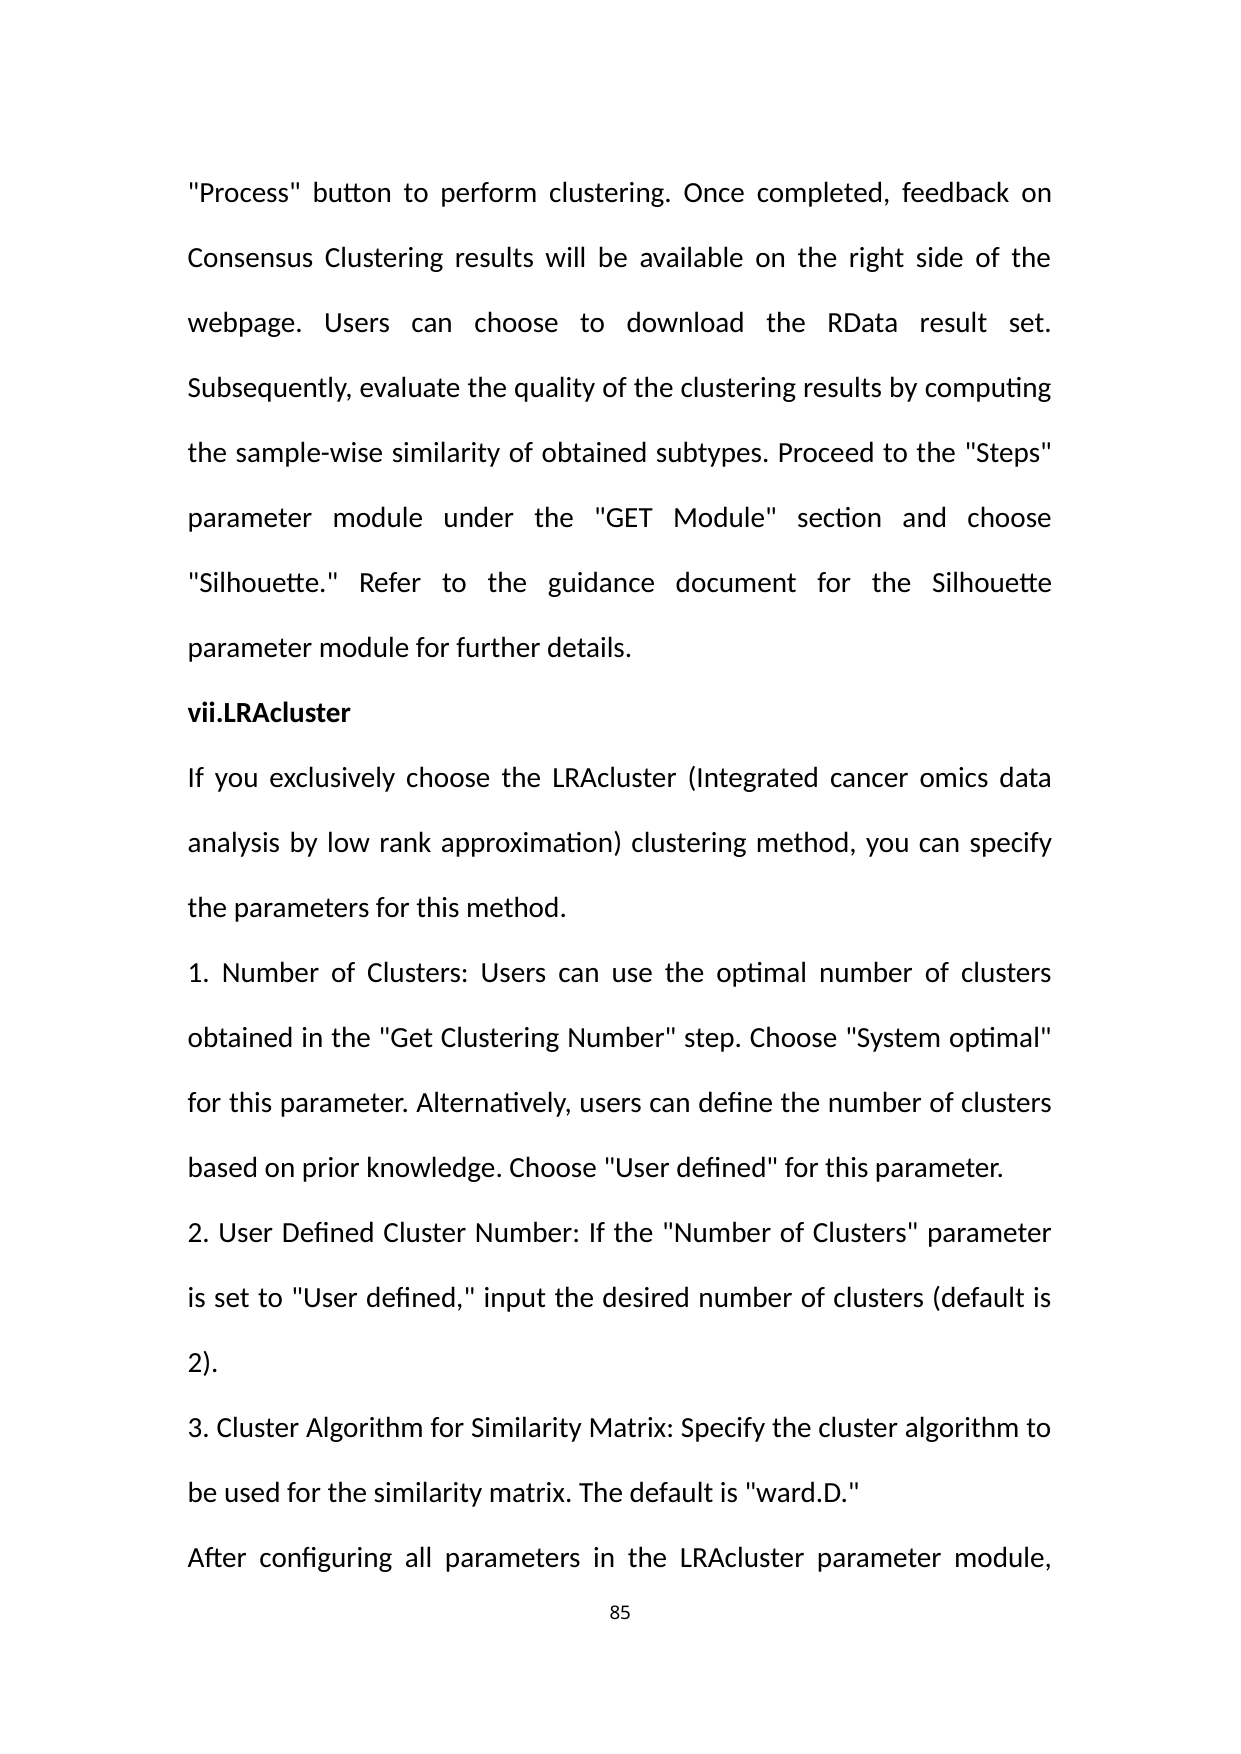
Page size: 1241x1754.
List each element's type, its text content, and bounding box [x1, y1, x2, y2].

subtitle vii.LRAcluster [187, 680, 1053, 745]
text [187, 160, 1053, 680]
text 3. Cluster Algorithm for Similarity Matrix: Specify the cluster algorithm to be used for the similarity matrix. The default is "ward.D." [187, 1395, 1053, 1525]
text 1. Number of Clusters: Users can use the optimal number of clusters obtained in the "Get Clustering Number" step. Choose "System optimal" for this parameter. Alternatively, users can define the number of clusters based on prior knowledge. Choose "User defined" for this parameter. [187, 940, 1053, 1200]
text 2. User Defined Cluster Number: If the "Number of Clusters" parameter is set to "User defined," input the desired number of clusters (default is 2). [187, 1200, 1053, 1395]
text If you exclusively choose the LRAcluster (Integrated cancer omics data analysis by low rank approximation) clustering method, you can specify the parameters for this method. [187, 745, 1053, 940]
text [187, 1525, 1053, 1590]
